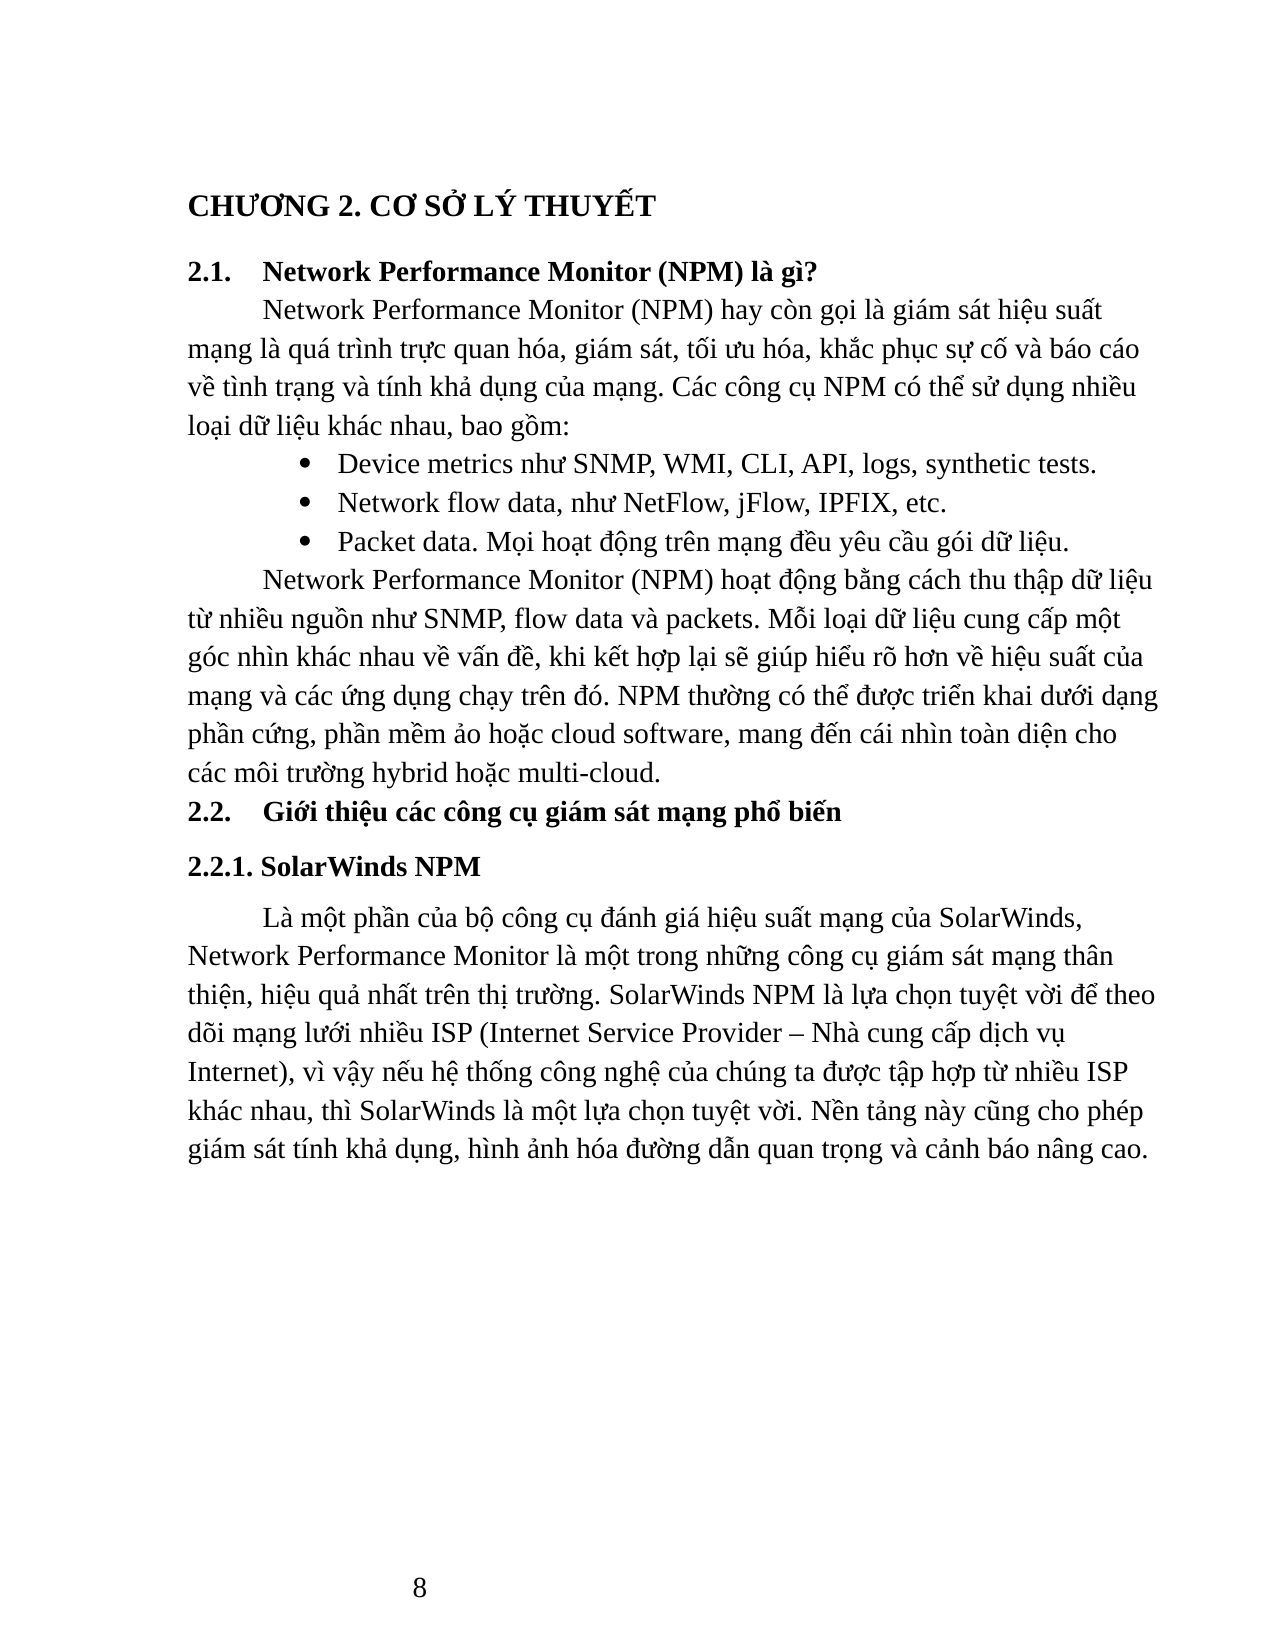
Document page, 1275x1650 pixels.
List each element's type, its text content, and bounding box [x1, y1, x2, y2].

list Network flow data, như NetFlow, jFlow, IPFIX, etc. [300, 485, 1162, 519]
text Là một phần của bộ công cụ đánh giá hiệu suất mạng của SolarWinds, Network Performance Monitor là một trong những công cụ giám sát mạng thân thiện, hiệu quả nhất trên thị trường. SolarWinds NPM là lựa chọn tuyệt vời để theo dõi mạng lưới nhiều ISP (Internet Service Provider – Nhà cung cấp dịch vụ Internet), vì vậy nếu hệ thống công nghệ của chúng ta được tập hợp từ nhiều ISP khác nhau, thì SolarWinds là một lựa chọn tuyệt vời. Nền tảng này cũng cho phép giám sát tính khả dụng, hình ảnh hóa đường dẫn quan trọng và cảnh báo nâng cao. [187, 900, 1162, 1165]
list Device metrics như SNMP, WMI, CLI, API, logs, synthetic tests. [300, 446, 1162, 480]
list Packet data. Mọi hoạt động trên mạng đều yêu cầu gói dữ liệu. [300, 524, 1162, 557]
list Network Performance Monitor (NPM) hay còn gọi là giám sát hiệu suất mạng là quá trình trực quan hóa, giám sát, tối ưu hóa, khắc phục sự cố và báo cáo về tình trạng và tính khả dụng của mạng. Các công cụ NPM có thể sử dụng nhiều loại dữ liệu khác nhau, bao gồm: [187, 292, 1162, 441]
subtitle 2.2.1. SolarWinds NPM [112, 849, 1162, 882]
list Giới thiệu các công cụ giám sát mạng phổ biến [187, 794, 1162, 827]
list Network Performance Monitor (NPM) là gì? [187, 254, 1162, 287]
subtitle CHƯƠNG 2. CƠ SỞ LÝ THUYẾT [112, 187, 1162, 223]
list Network Performance Monitor (NPM) hoạt động bằng cách thu thập dữ liệu từ nhiều nguồn như SNMP, flow data và packets. Mỗi loại dữ liệu cung cấp một góc nhìn khác nhau về vấn đề, khi kết hợp lại sẽ giúp hiểu rõ hơn về hiệu suất của mạng và các ứng dụng chạy trên đó. NPM thường có thể được triển khai dưới dạng phần cứng, phần mềm ảo hoặc cloud software, mang đến cái nhìn toàn diện cho các môi trường hybrid hoặc multi-cloud. [187, 562, 1162, 789]
